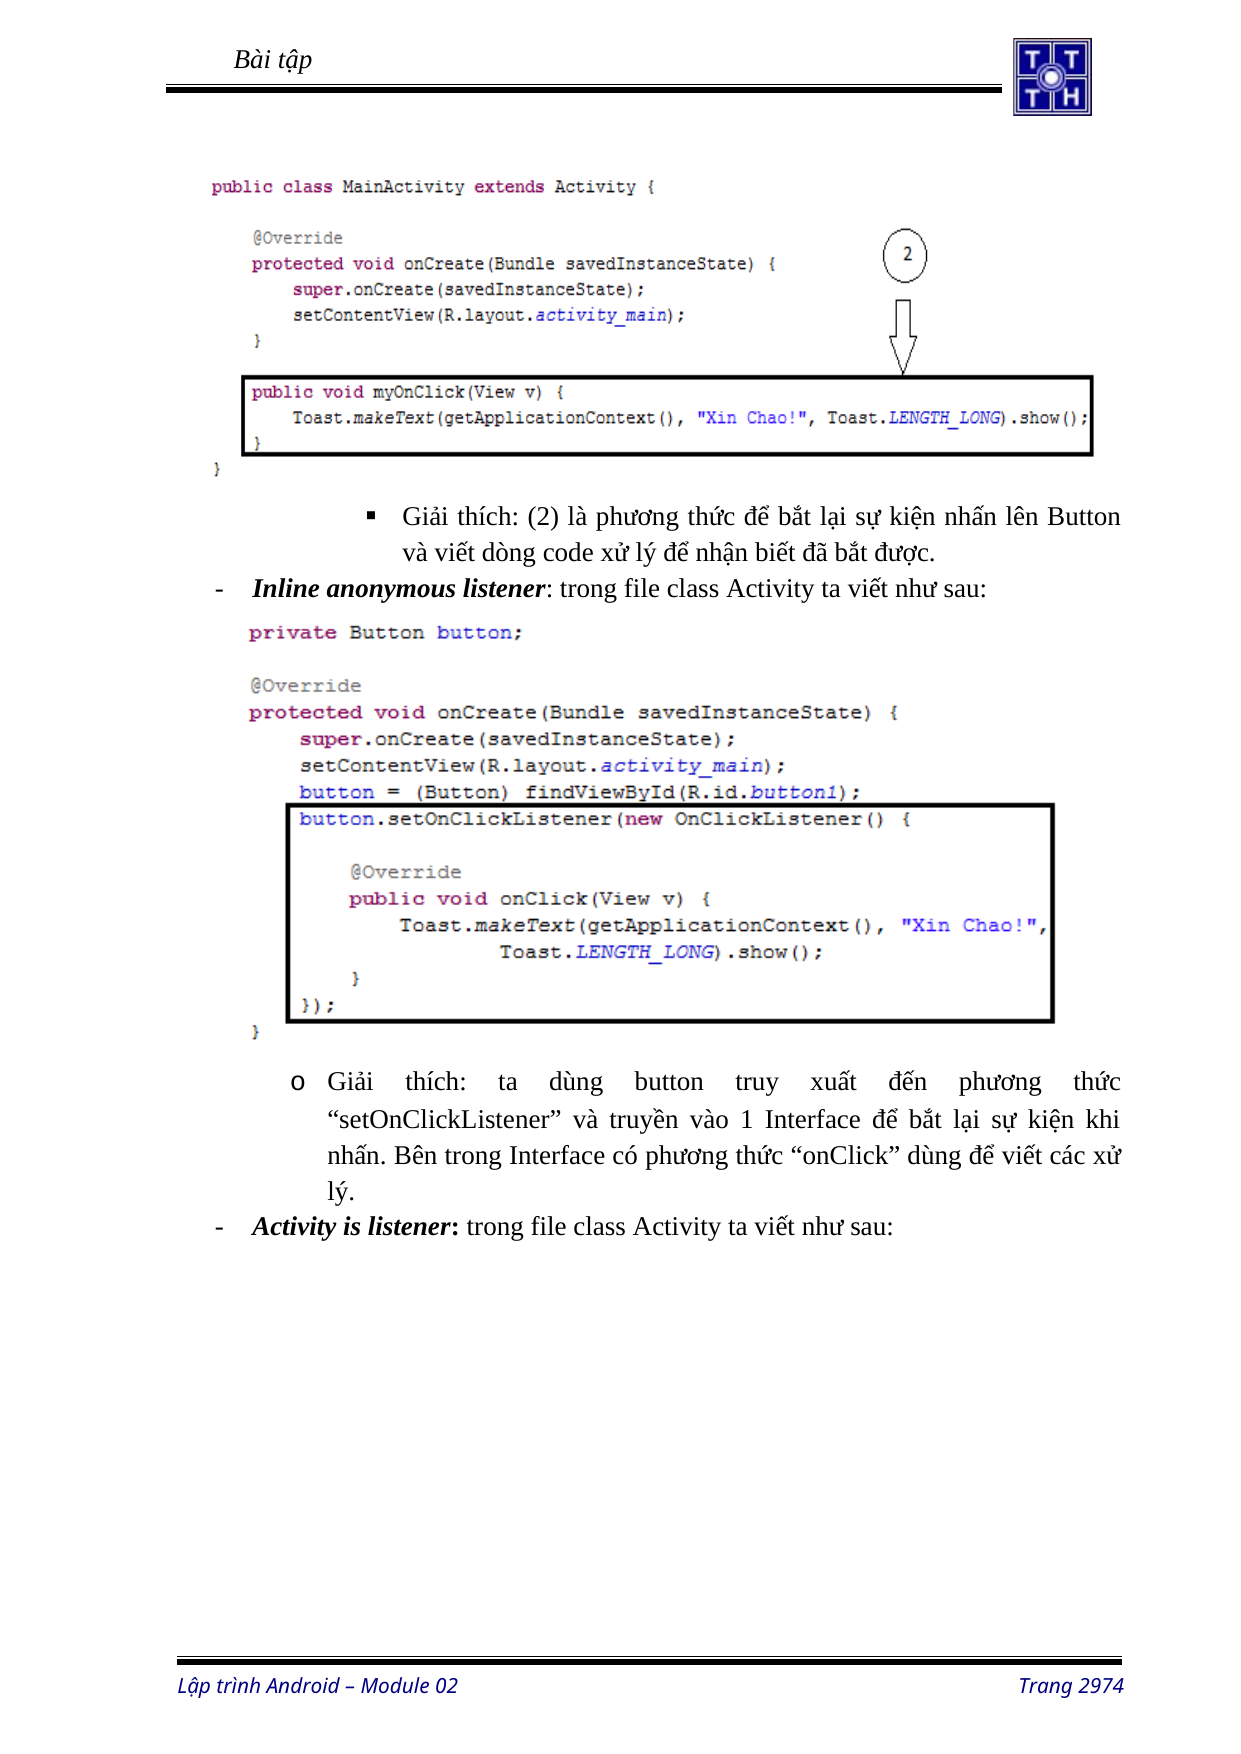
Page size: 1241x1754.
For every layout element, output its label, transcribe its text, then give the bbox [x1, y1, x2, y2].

picture [242, 620, 1063, 1049]
list Activity is listener: trong file class Activity ta viết như sau: [214, 1211, 1122, 1242]
list Giải thích: (2) là phương thức để bắt lại sự kiện nhấn lên Button và viết dòng code xử lý để nhận biết đã bắt được. [364, 500, 1122, 567]
picture [1013, 38, 1092, 116]
list Inline anonymous listener: trong file class Activity ta viết như sau: [214, 572, 1122, 603]
list Giải thích: ta dùng button truy xuất đến phương thức “setOnClickListener” và truyền vào 1 Interface để bắt lại sự kiện khi nhấn. Bên trong Interface có phương thức “onClick” dùng để viết các xử lý. [289, 1065, 1122, 1206]
picture [211, 177, 1095, 484]
